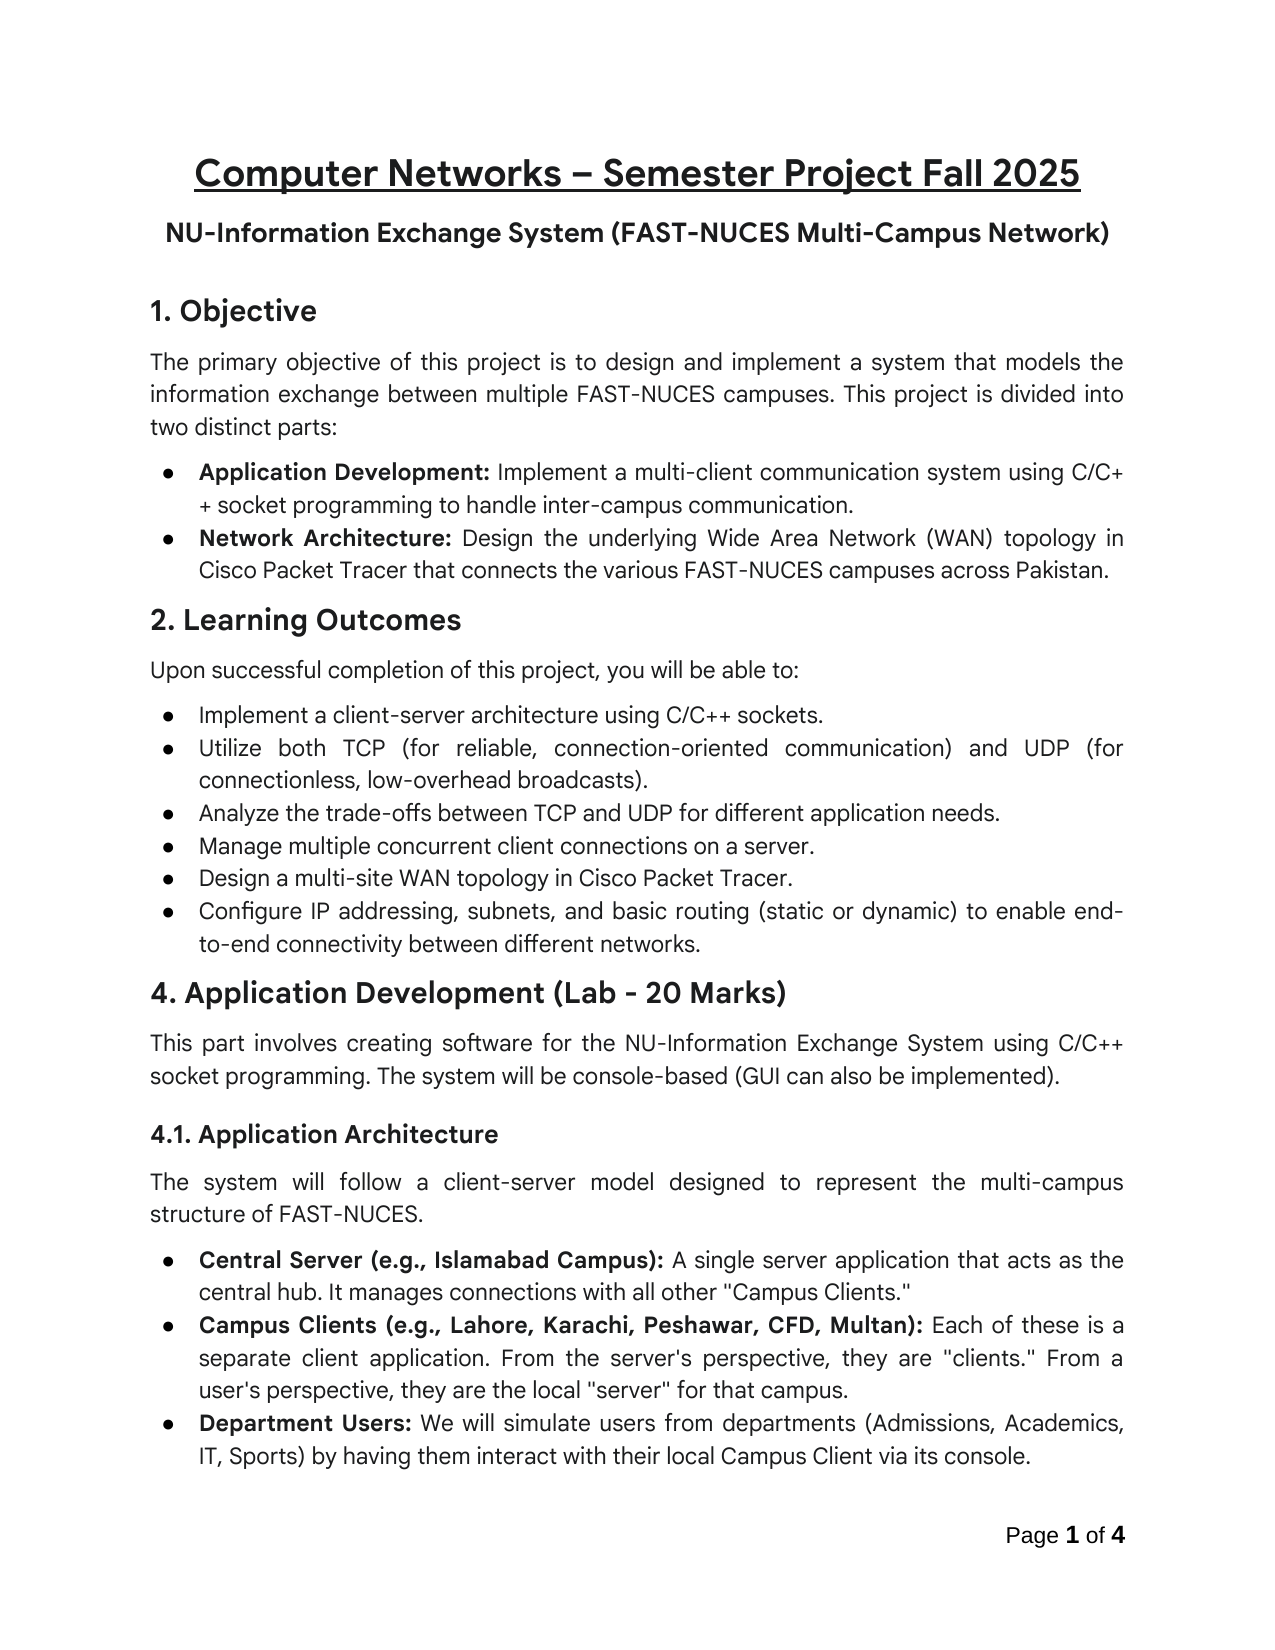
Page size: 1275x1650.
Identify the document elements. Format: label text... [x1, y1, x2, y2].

list Application Development: Implement a multi-client communication system using C/C++ socket programming to handle inter-campus communication. [161, 458, 1125, 520]
list Network Architecture: Design the underlying Wide Area Network (WAN) topology in Cisco Packet Tracer that connects the various FAST-NUCES campuses across Pakistan. [161, 524, 1125, 585]
list Utilize both TCP (for reliable, connection-oriented communication) and UDP (for connectionless, low-overhead broadcasts). [161, 734, 1125, 795]
subtitle 4.1. Application Architecture [150, 1120, 1125, 1151]
subtitle 1. Objective [150, 293, 1125, 330]
text The system will follow a client-server model designed to represent the multi-campus structure of FAST-NUCES. [150, 1168, 1125, 1229]
list Implement a client-server architecture using C/C++ sockets. [161, 701, 1125, 730]
list Design a multi-site WAN topology in Cisco Packet Tracer. [161, 864, 1125, 893]
list Analyze the trade-offs between TCP and UDP for different application needs. [161, 799, 1125, 828]
list Manage multiple concurrent client connections on a server. [161, 832, 1125, 861]
subtitle 4. Application Development (Lab - 20 Marks) [150, 975, 1125, 1012]
subtitle NU-Information Exchange System (FAST-NUCES Multi-Campus Network) [150, 216, 1125, 250]
list Central Server (e.g., Islamabad Campus): A single server application that acts as the central hub. It manages connections with all other "Campus Clients." [161, 1246, 1125, 1307]
list Department Users: We will simulate users from departments (Admissions, Academics, IT, Sports) by having them interact with their local Campus Client via its console. [161, 1409, 1125, 1471]
text Upon successful completion of this project, you will be able to: [150, 656, 1125, 684]
text The primary objective of this project is to design and implement a system that models the information exchange between multiple FAST-NUCES campuses. This project is divided into two distinct parts: [150, 348, 1125, 442]
text This part involves creating software for the NU-Information Exchange System using C/C++ socket programming. The system will be console-based (GUI can also be implemented). [150, 1029, 1125, 1091]
list Configure IP addressing, subnets, and basic routing (static or dynamic) to enable end-to-end connectivity between different networks. [161, 897, 1125, 959]
subtitle 2. Learning Outcomes [150, 602, 1125, 638]
list Campus Clients (e.g., Lahore, Karachi, Peshawar, CFD, Multan): Each of these is a separate client application. From the server's perspective, they are "clients." From a user's perspective, they are the local "server" for that campus. [161, 1311, 1125, 1406]
subtitle Computer Networks – Semester Project Fall 2025 [150, 150, 1125, 197]
